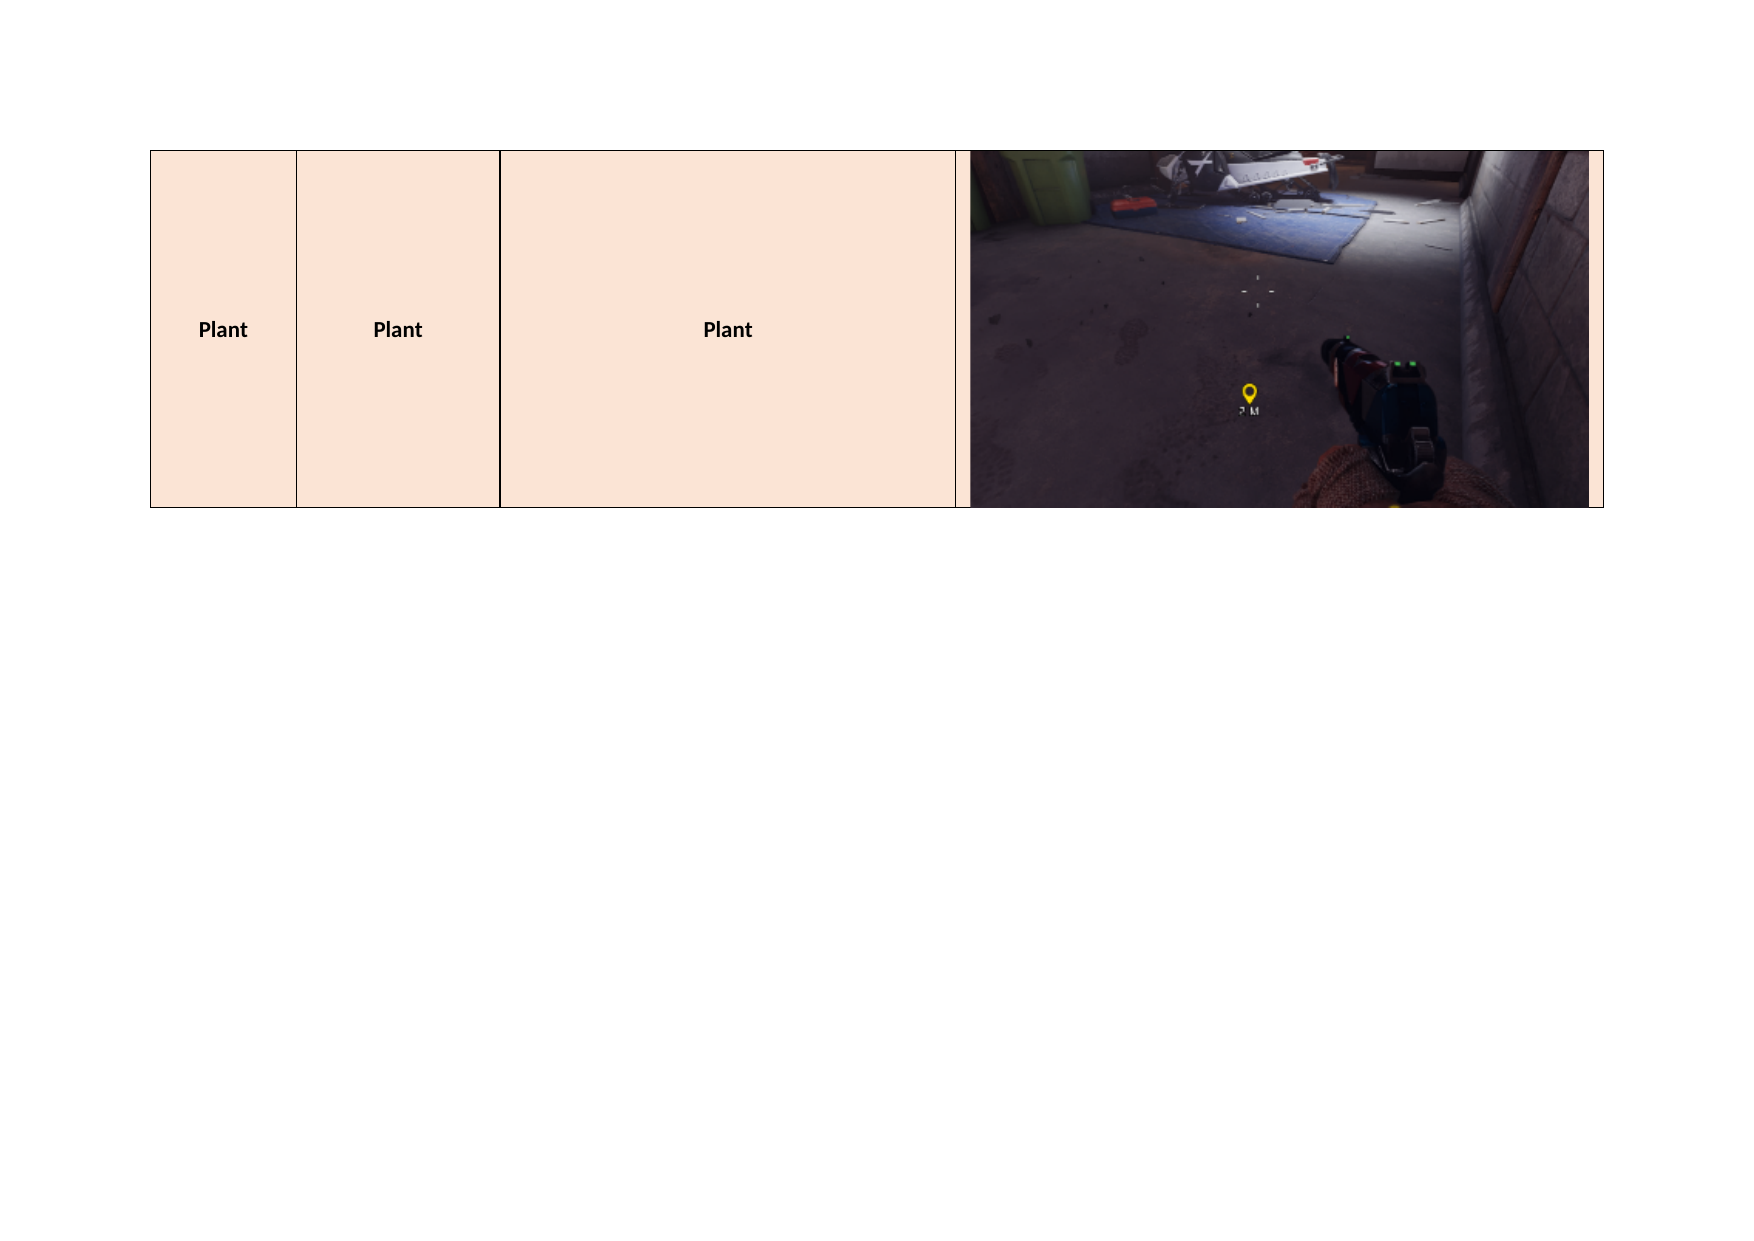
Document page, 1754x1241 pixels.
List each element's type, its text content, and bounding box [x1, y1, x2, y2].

table_cell [956, 151, 970, 507]
table_cell Plant [501, 151, 955, 507]
picture [970, 151, 1589, 508]
table_cell Plant [297, 151, 499, 507]
table_cell Plant [151, 151, 296, 507]
table_cell [1589, 151, 1603, 507]
